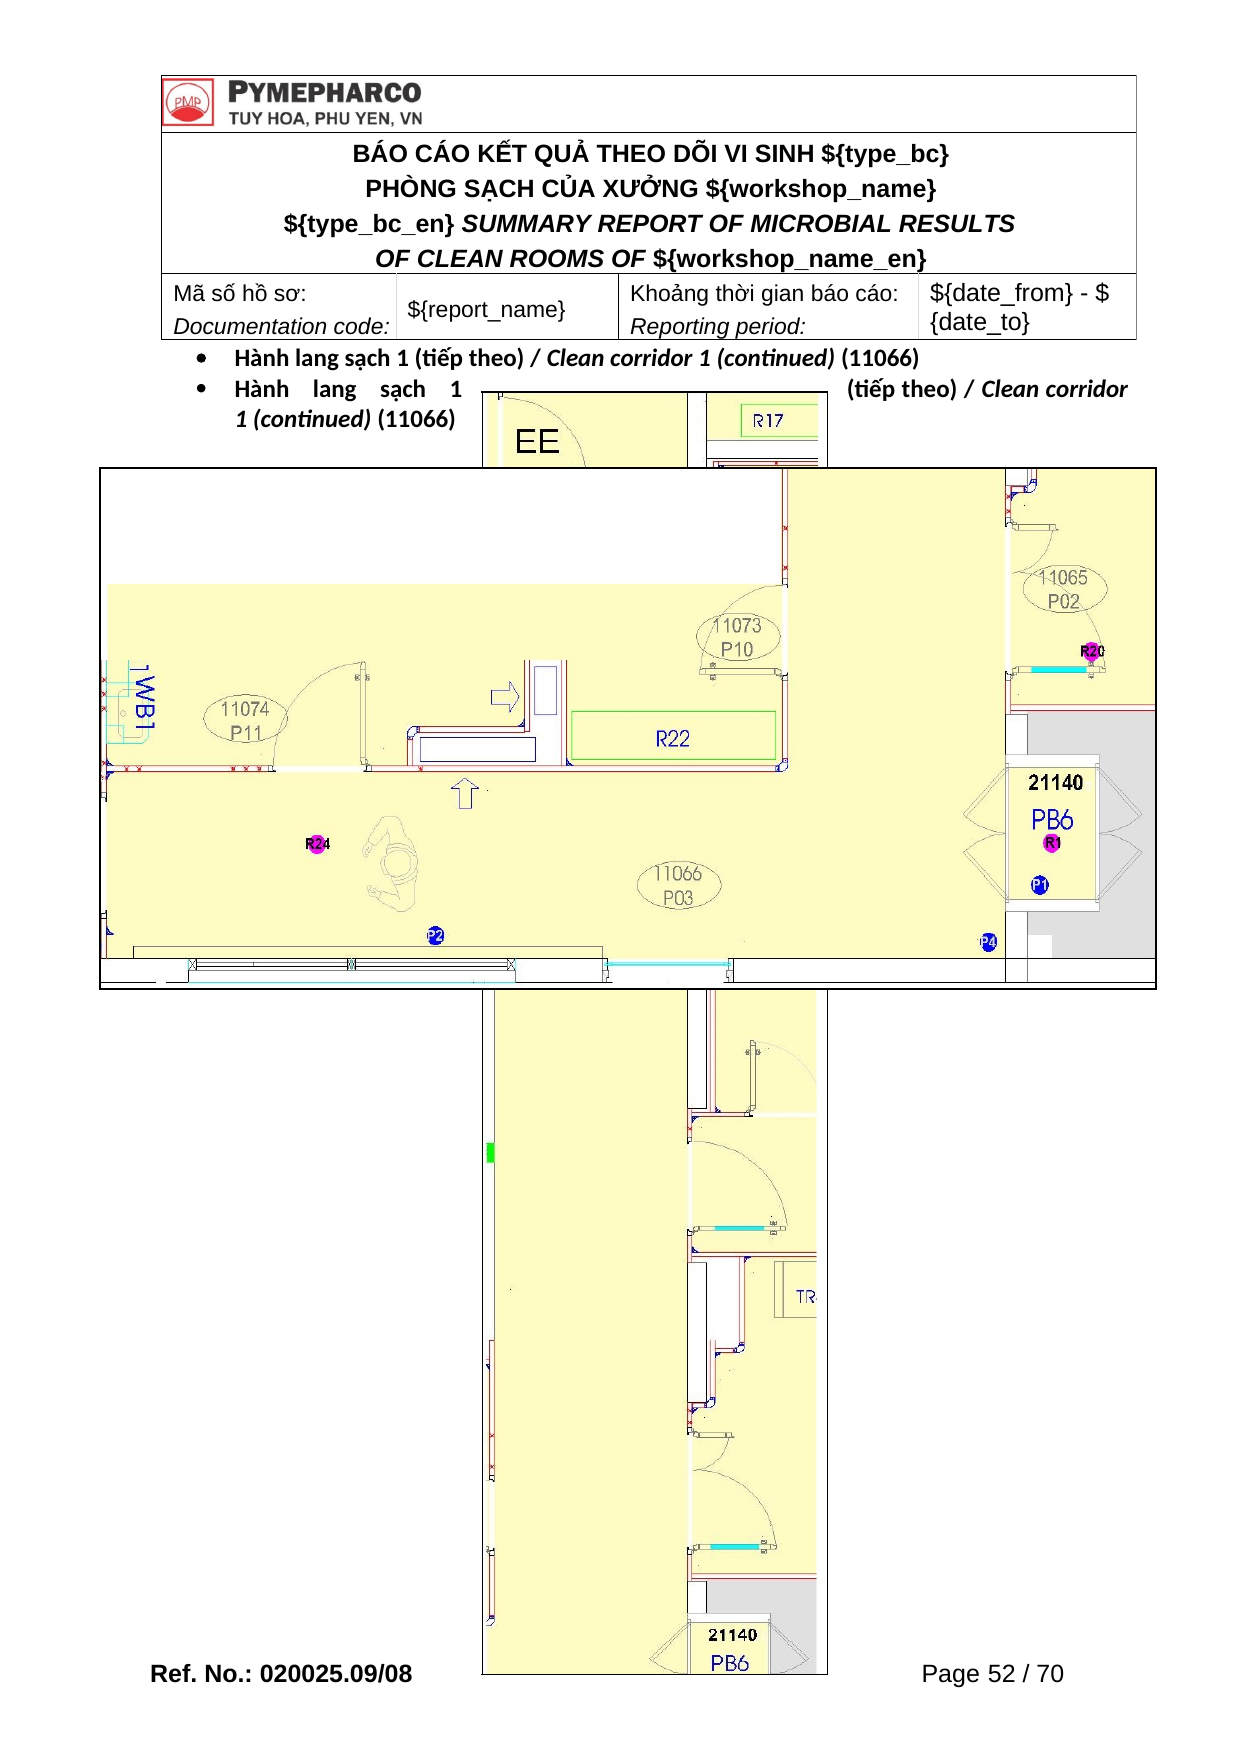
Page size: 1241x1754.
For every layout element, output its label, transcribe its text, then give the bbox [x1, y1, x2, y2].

picture [162, 78, 422, 127]
picture [483, 393, 827, 467]
picture [483, 990, 827, 1674]
list Hành lang sạch 1 (tiếp theo) / Clean corridor 1 (continued) (11066) [197, 342, 1131, 373]
list Hành lang sạch 1 (tiếp theo) / Clean corridor 1 (continued) (11066) [197, 373, 1131, 434]
picture [101, 469, 1155, 988]
